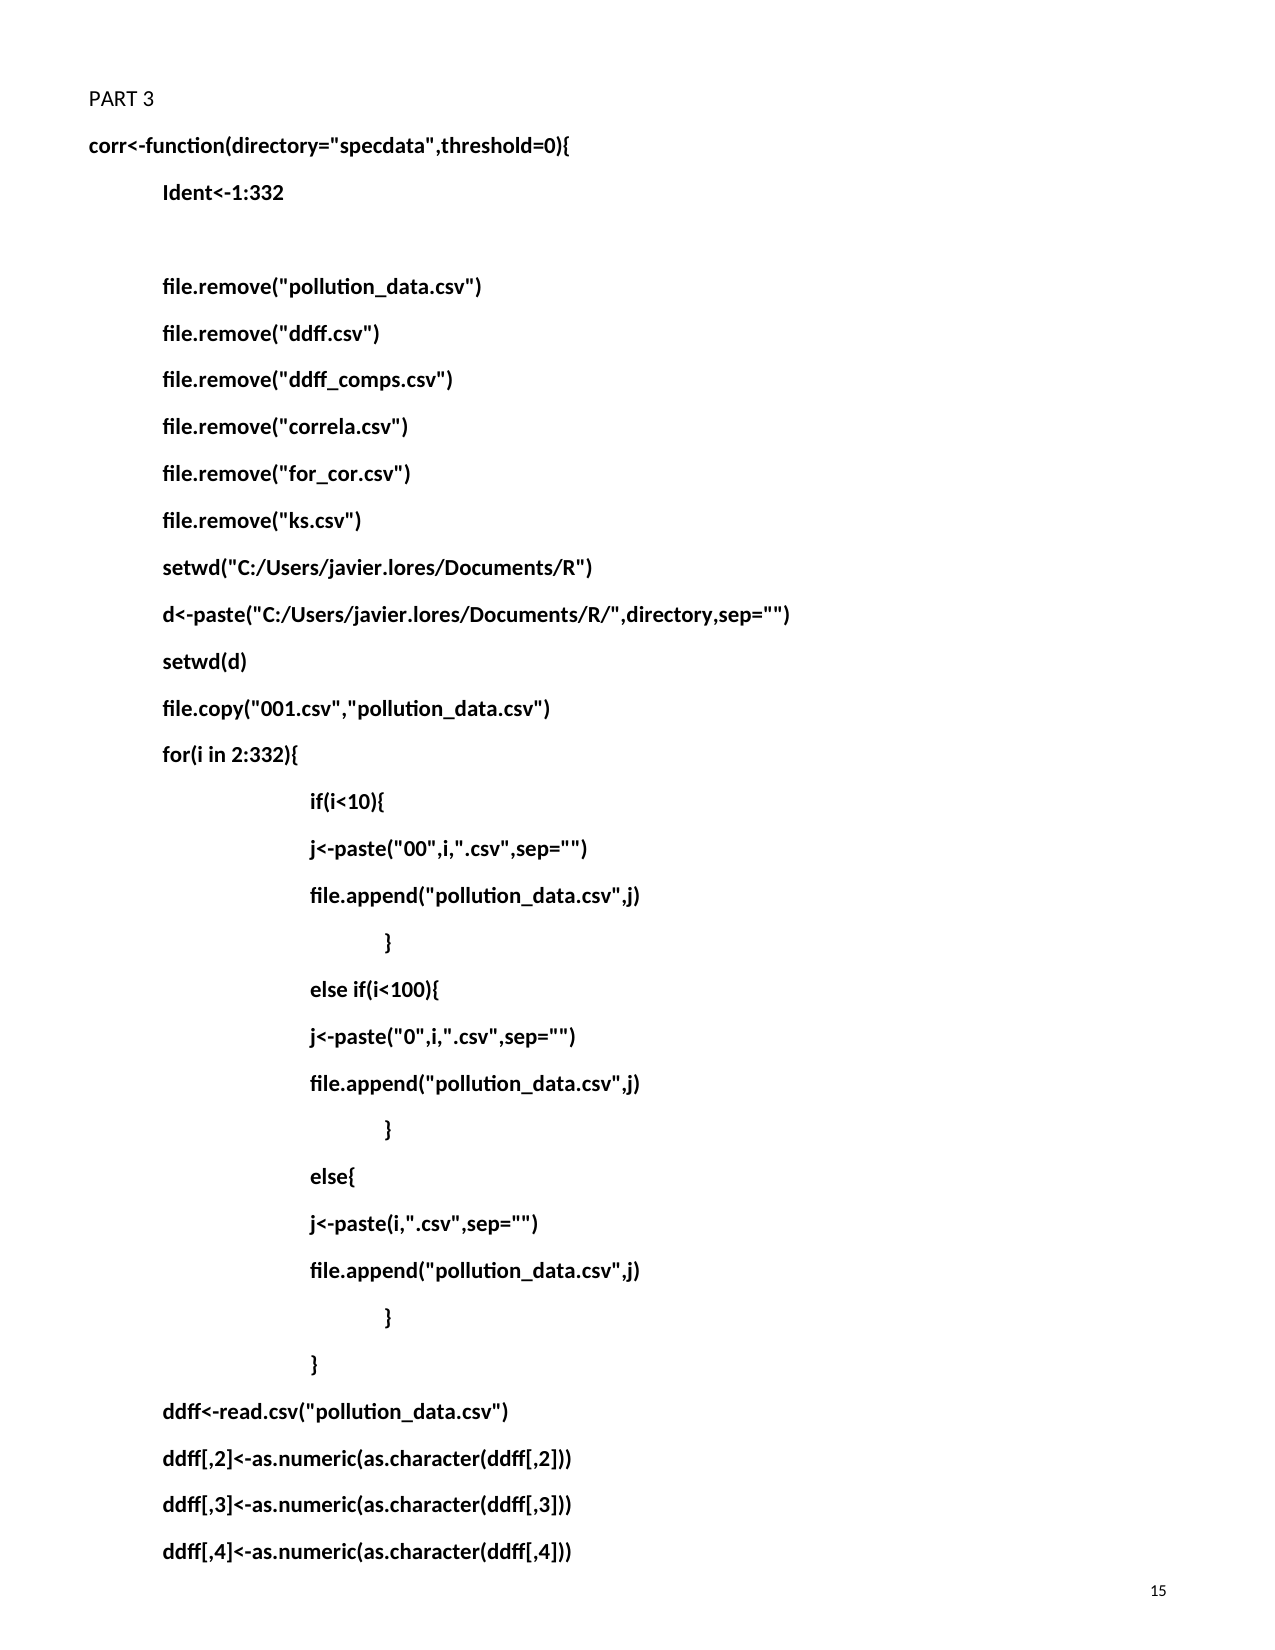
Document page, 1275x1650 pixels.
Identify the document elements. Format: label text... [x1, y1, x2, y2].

text file.remove("for_cor.csv") [89, 459, 1167, 487]
text corr<-function(directory="specdata",threshold=0){ [89, 131, 1167, 159]
text ddff[,4]<-as.numeric(as.character(ddff[,4])) [89, 1537, 1167, 1566]
text file.copy("001.csv","pollution_data.csv") [89, 694, 1167, 722]
text for(i in 2:332){ [89, 741, 1167, 769]
text ddff<-read.csv("pollution_data.csv") [89, 1397, 1167, 1425]
text file.append("pollution_data.csv",j) [236, 881, 1167, 909]
text PART 3 [89, 84, 1167, 112]
text setwd(d) [89, 647, 1167, 675]
text Ident<-1:332 [89, 178, 1167, 206]
text ddff[,3]<-as.numeric(as.character(ddff[,3])) [89, 1491, 1167, 1519]
text ddff[,2]<-as.numeric(as.character(ddff[,2])) [89, 1444, 1167, 1472]
text } [310, 928, 1167, 956]
text file.remove("ks.csv") [89, 506, 1167, 534]
text } [310, 1116, 1167, 1144]
text file.remove("ddff.csv") [89, 319, 1167, 347]
text file.remove("ddff_comps.csv") [89, 366, 1167, 394]
text j<-paste(i,".csv",sep="") [236, 1209, 1167, 1237]
text file.append("pollution_data.csv",j) [236, 1256, 1167, 1284]
text j<-paste("00",i,".csv",sep="") [236, 834, 1167, 862]
text file.append("pollution_data.csv",j) [236, 1069, 1167, 1097]
text d<-paste("C:/Users/javier.lores/Documents/R/",directory,sep="") [89, 600, 1167, 628]
text setwd("C:/Users/javier.lores/Documents/R") [89, 553, 1167, 581]
text } [236, 1350, 1167, 1378]
text } [310, 1303, 1167, 1331]
text if(i<10){ [236, 787, 1167, 816]
text else{ [236, 1162, 1167, 1191]
text else if(i<100){ [236, 975, 1167, 1003]
text j<-paste("0",i,".csv",sep="") [236, 1022, 1167, 1050]
text file.remove("pollution_data.csv") [89, 272, 1167, 300]
text file.remove("correla.csv") [89, 412, 1167, 441]
